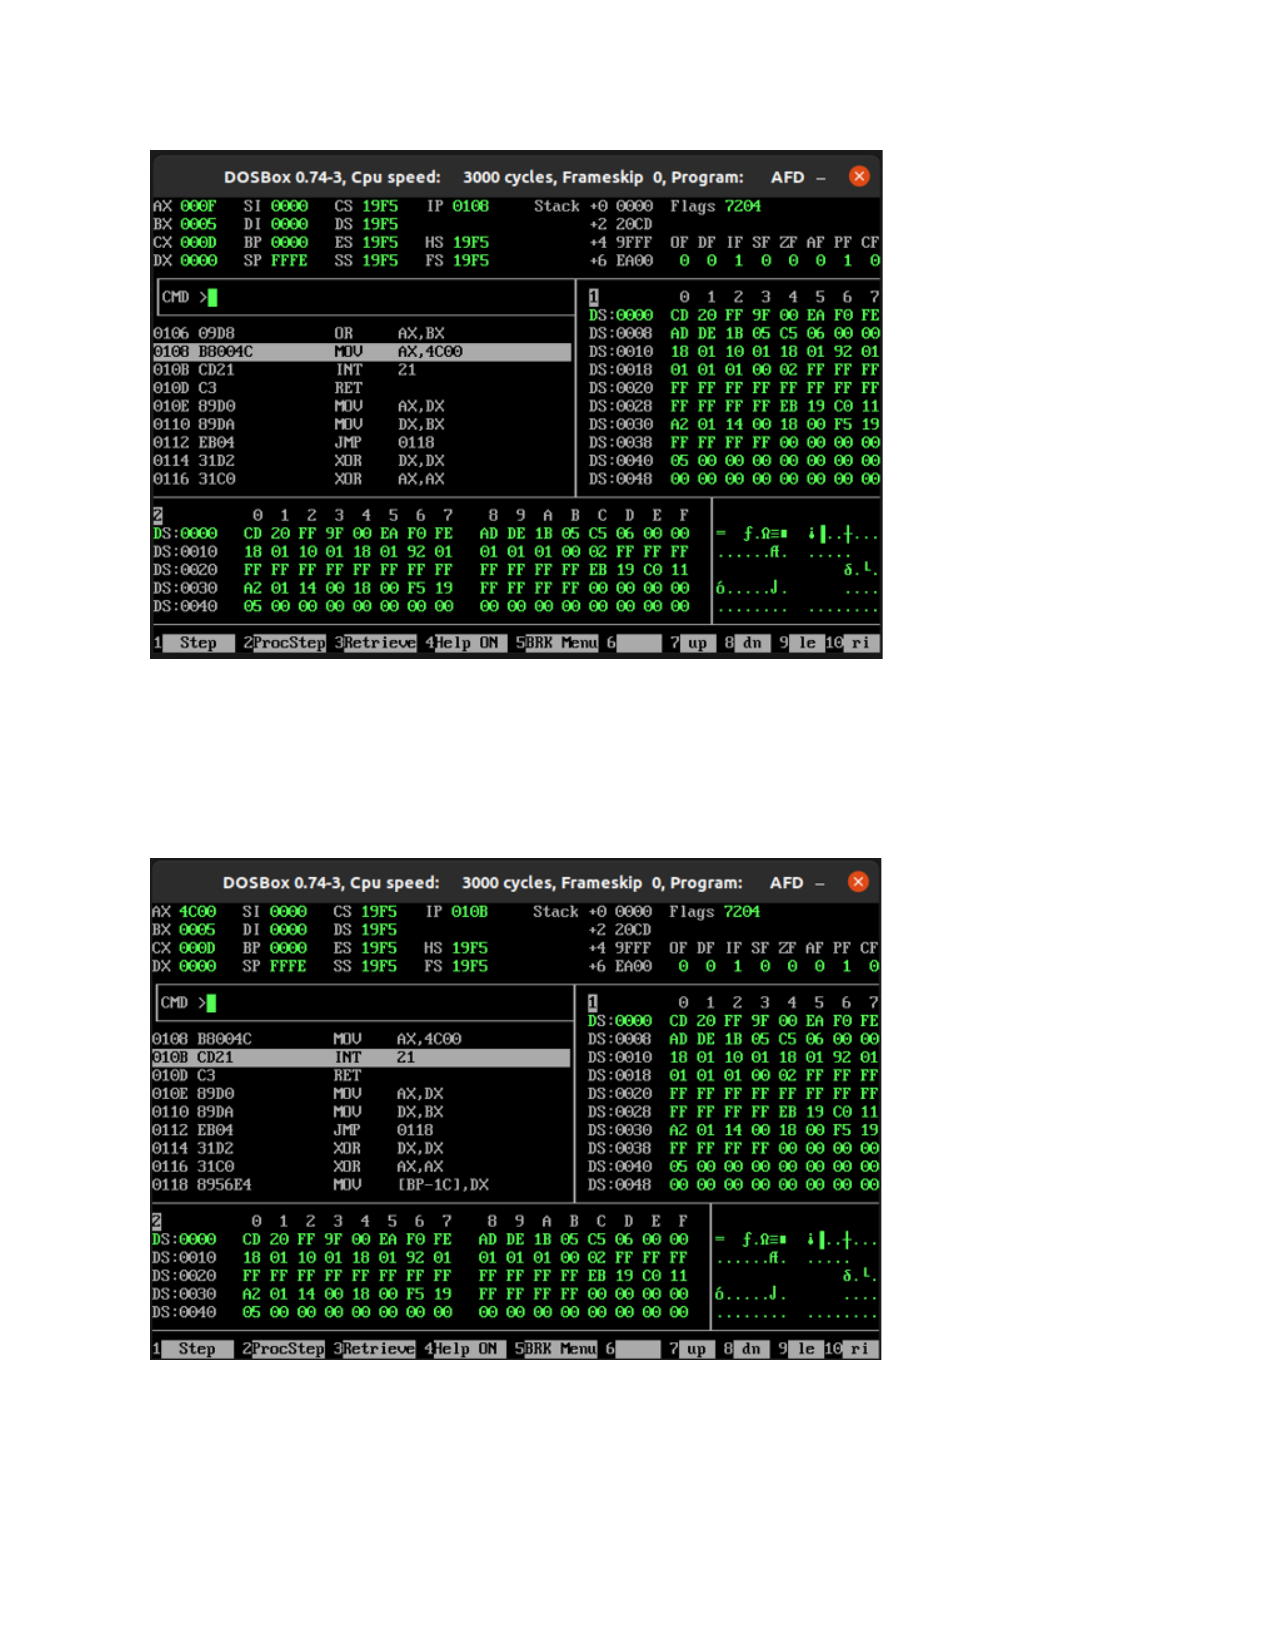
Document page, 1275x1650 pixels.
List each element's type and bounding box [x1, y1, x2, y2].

picture [150, 858, 882, 1360]
picture [150, 150, 883, 659]
